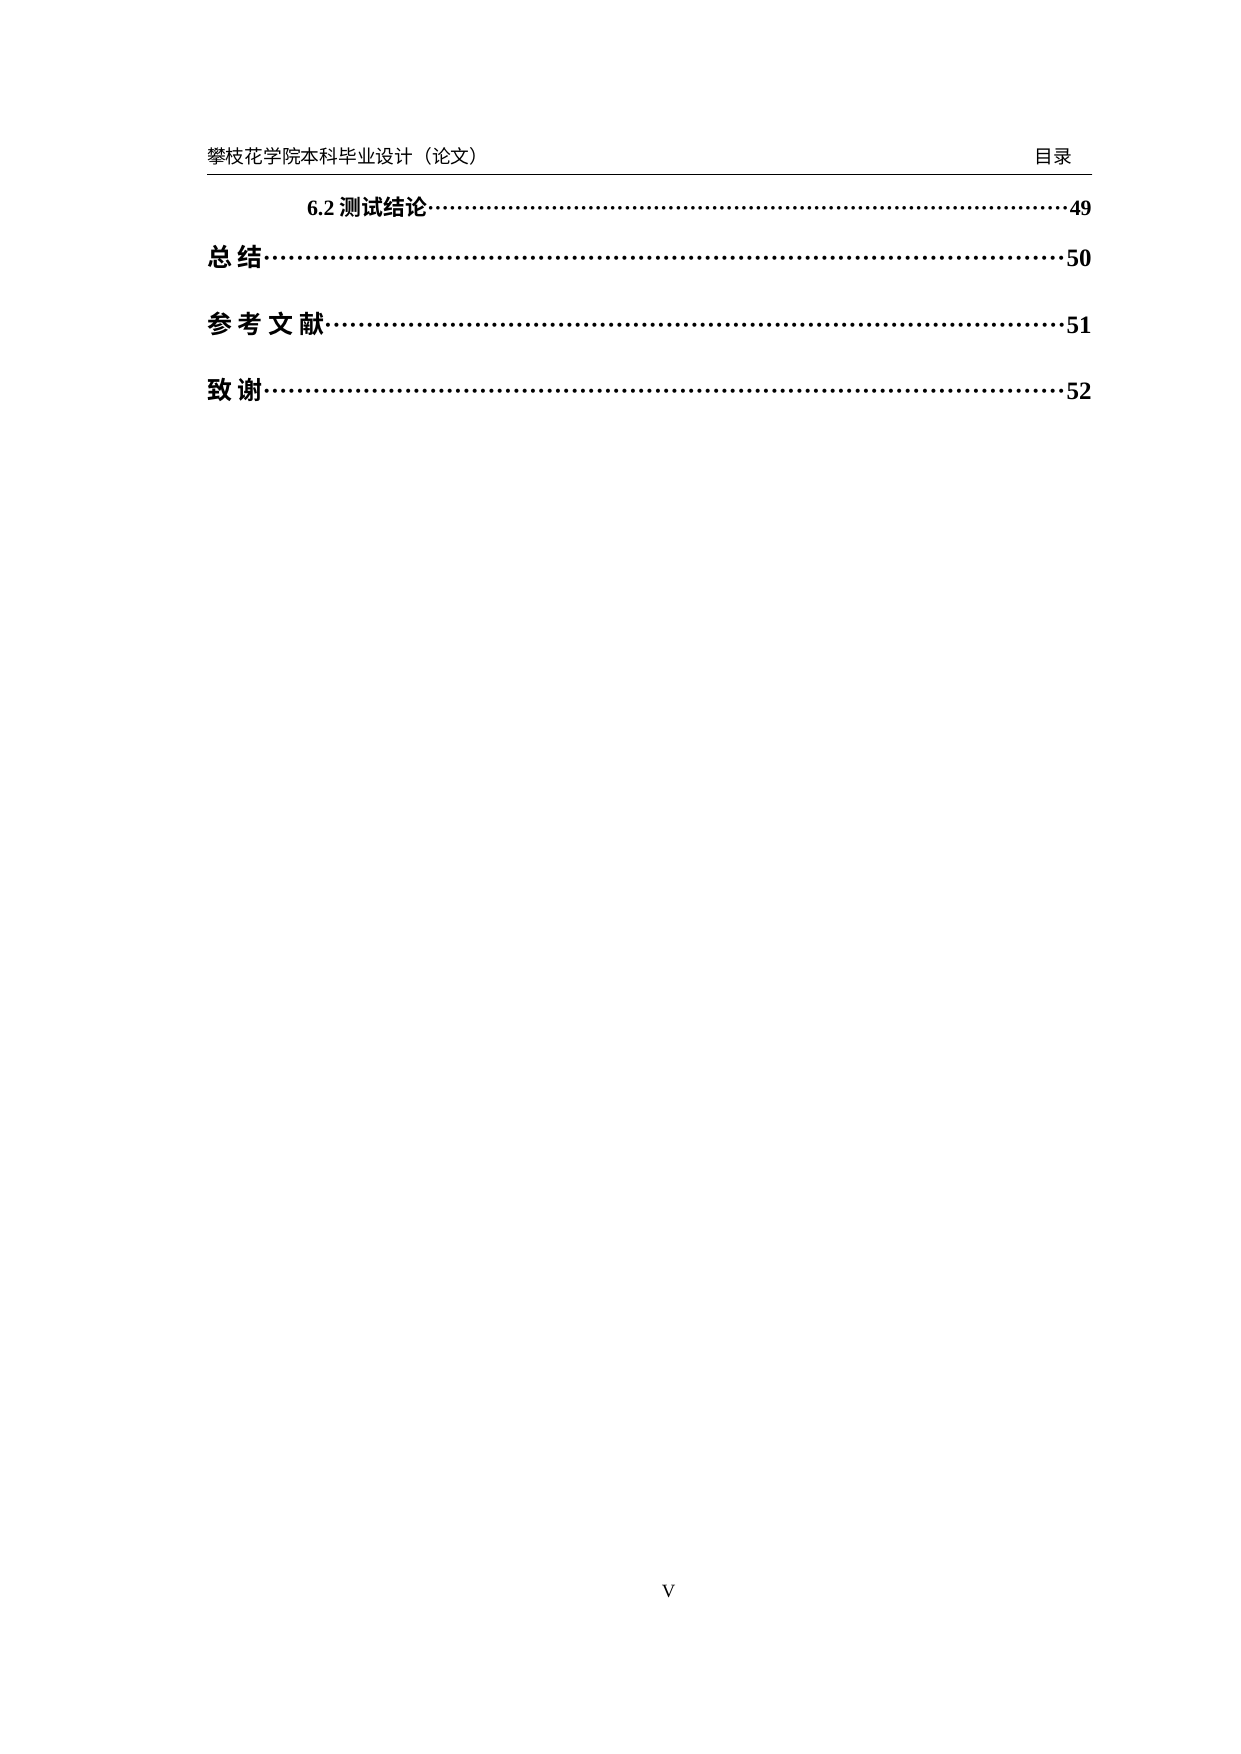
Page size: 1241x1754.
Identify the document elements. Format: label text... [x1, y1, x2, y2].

text 总 结 50 [207, 223, 1092, 289]
text 参 考 文 献 51 [207, 289, 1092, 356]
text 致 谢 52 [207, 356, 1092, 422]
text 6.2 测试结论 49 [257, 189, 1092, 223]
